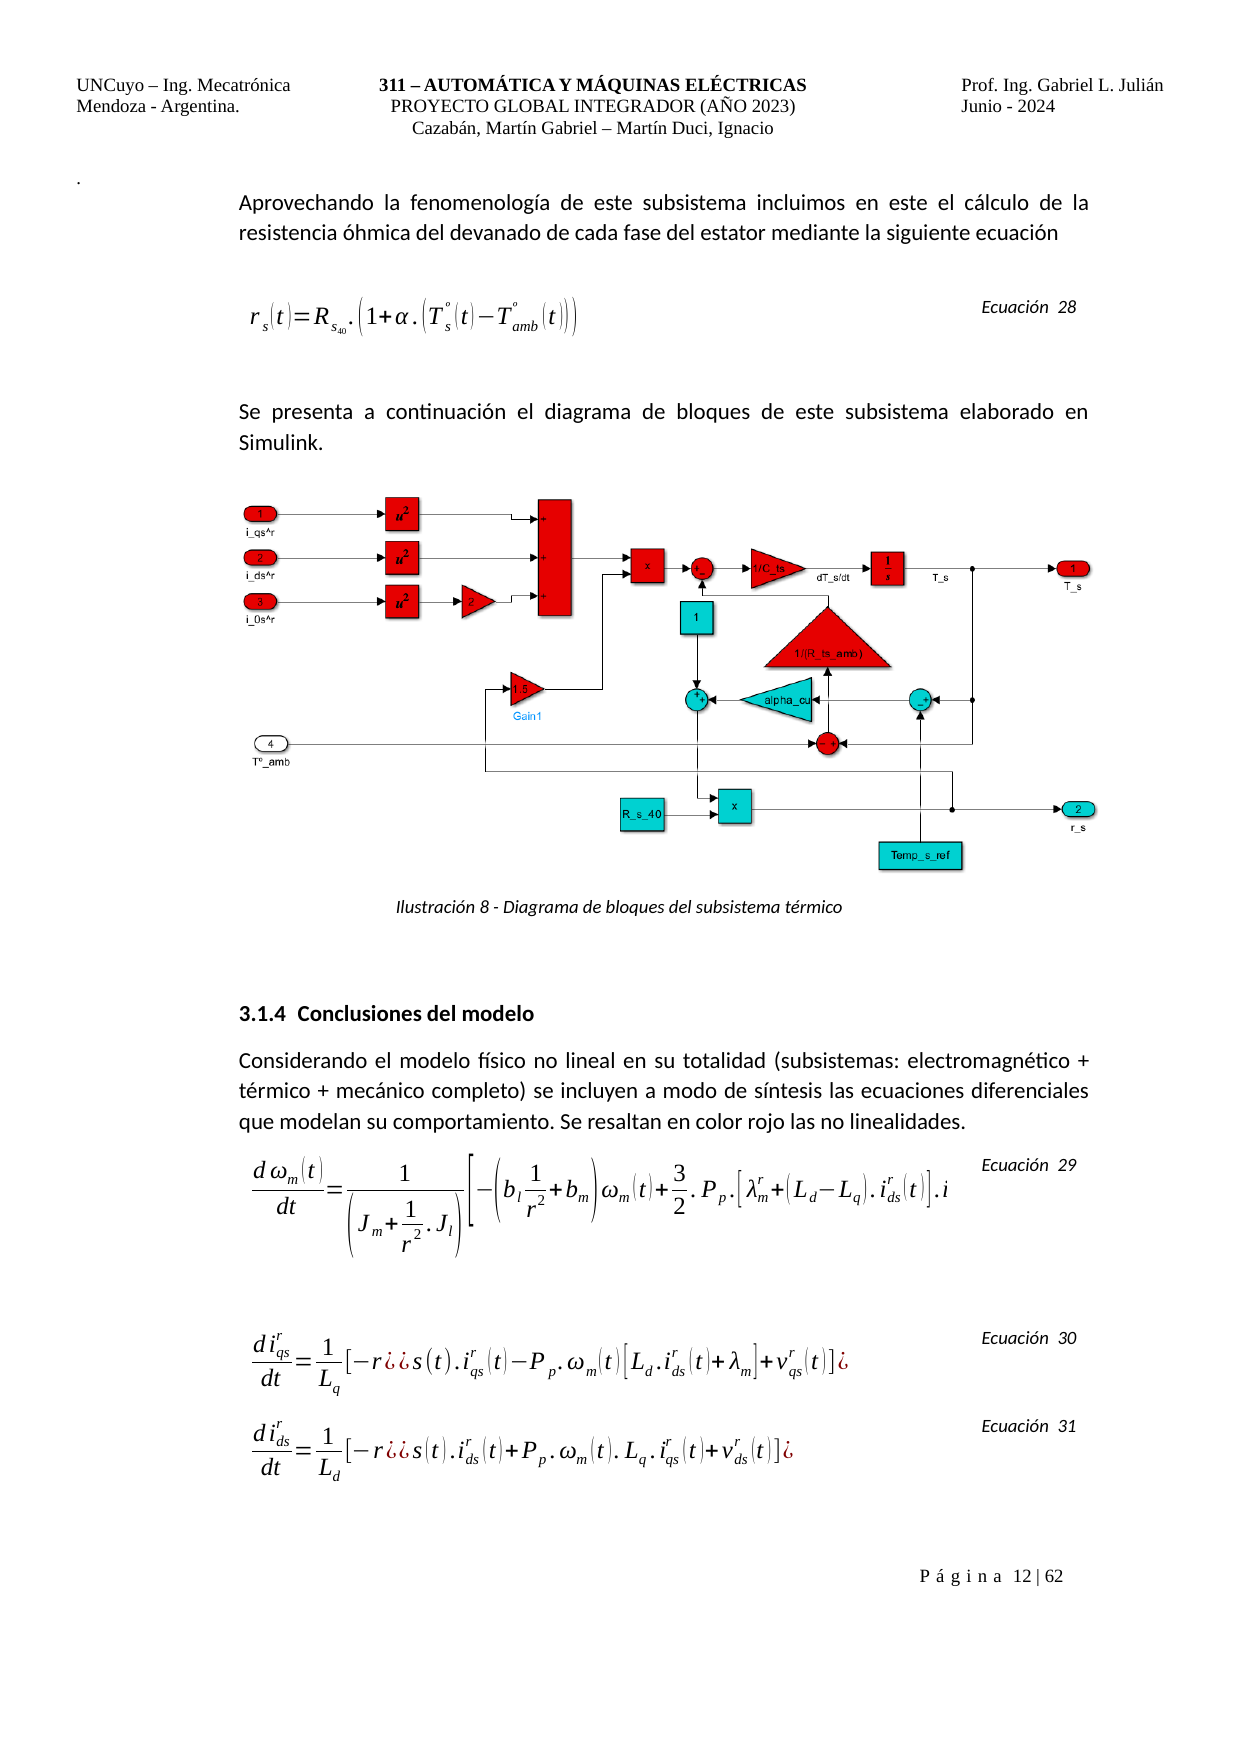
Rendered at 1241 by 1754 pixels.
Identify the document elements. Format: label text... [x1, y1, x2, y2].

text Ilustración 8 - Diagrama de bloques del subsistema térmico [150, 895, 1090, 918]
table_cell Ecuación 30 [947, 1326, 1089, 1415]
list Aprovechando la fenomenología de este subsistema incluimos en este el cálculo de la resistencia óhmica del devanado de cada fase del estator mediante la siguiente ecuación [239, 188, 1090, 246]
table_cell [239, 1326, 947, 1415]
table_header [239, 1154, 947, 1326]
table_cell Ecuación 31 [947, 1415, 1089, 1503]
list Considerando el modelo físico no lineal en su totalidad (subsistemas: electromagnético + térmico + mecánico completo) se incluyen a modo de síntesis las ecuaciones diferenciales que modelan su comportamiento. Se resaltan en color rojo las no linealidades. [239, 1046, 1090, 1135]
table_header [239, 295, 799, 367]
list Se presenta a continuación el diagrama de bloques de este subsistema elaborado en Simulink. [239, 397, 1090, 456]
table_cell [239, 1415, 947, 1503]
table_header Ecuación 29 [947, 1154, 1089, 1326]
picture [238, 488, 1100, 877]
table_header Ecuación 28 [799, 295, 1089, 367]
text Conclusiones del modelo [239, 999, 1090, 1027]
